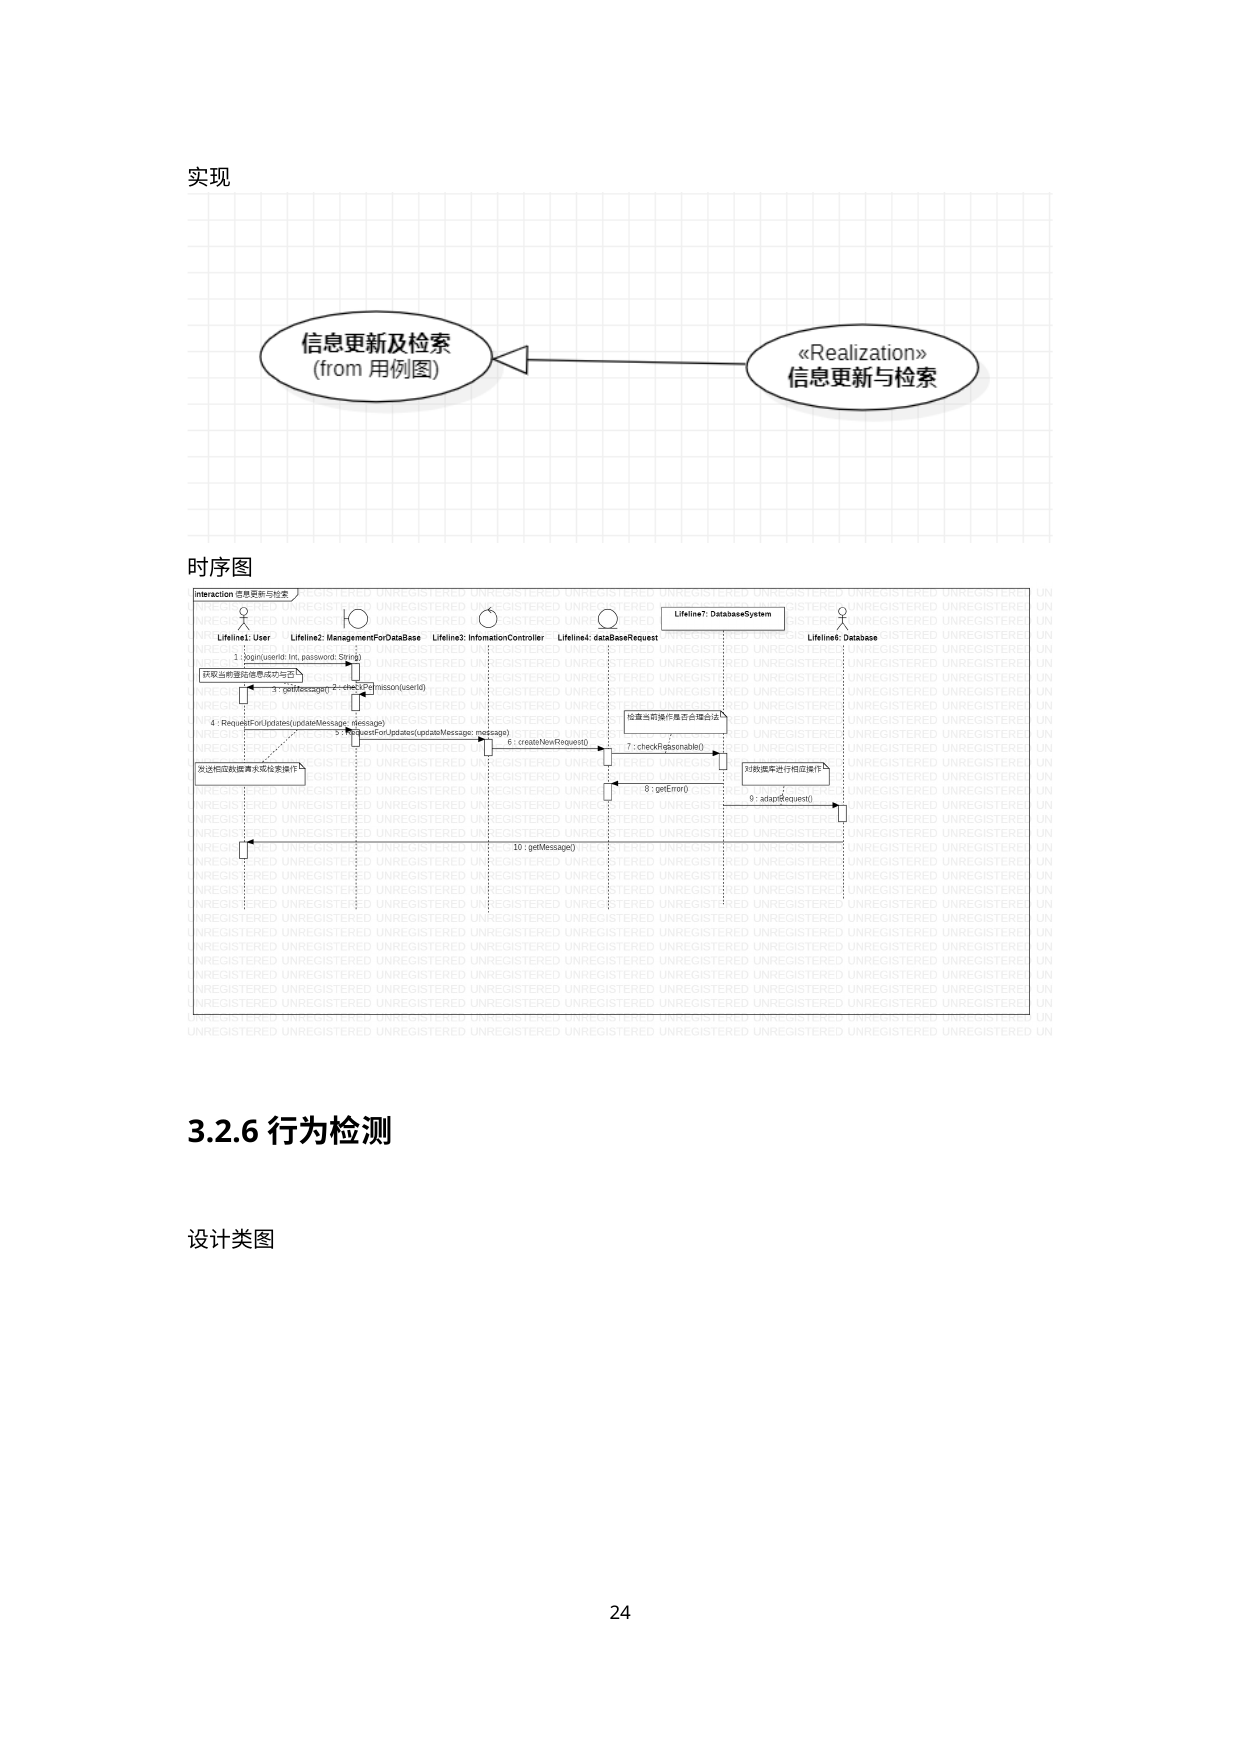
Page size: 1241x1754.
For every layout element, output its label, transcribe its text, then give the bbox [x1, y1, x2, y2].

picture [187, 192, 1053, 543]
text 实现 [187, 160, 1053, 192]
subtitle 3.2.6 行为检测 [187, 1097, 1053, 1162]
text 设计类图 [187, 1222, 1053, 1254]
text 时序图 [187, 550, 1053, 582]
picture [187, 582, 1053, 1038]
